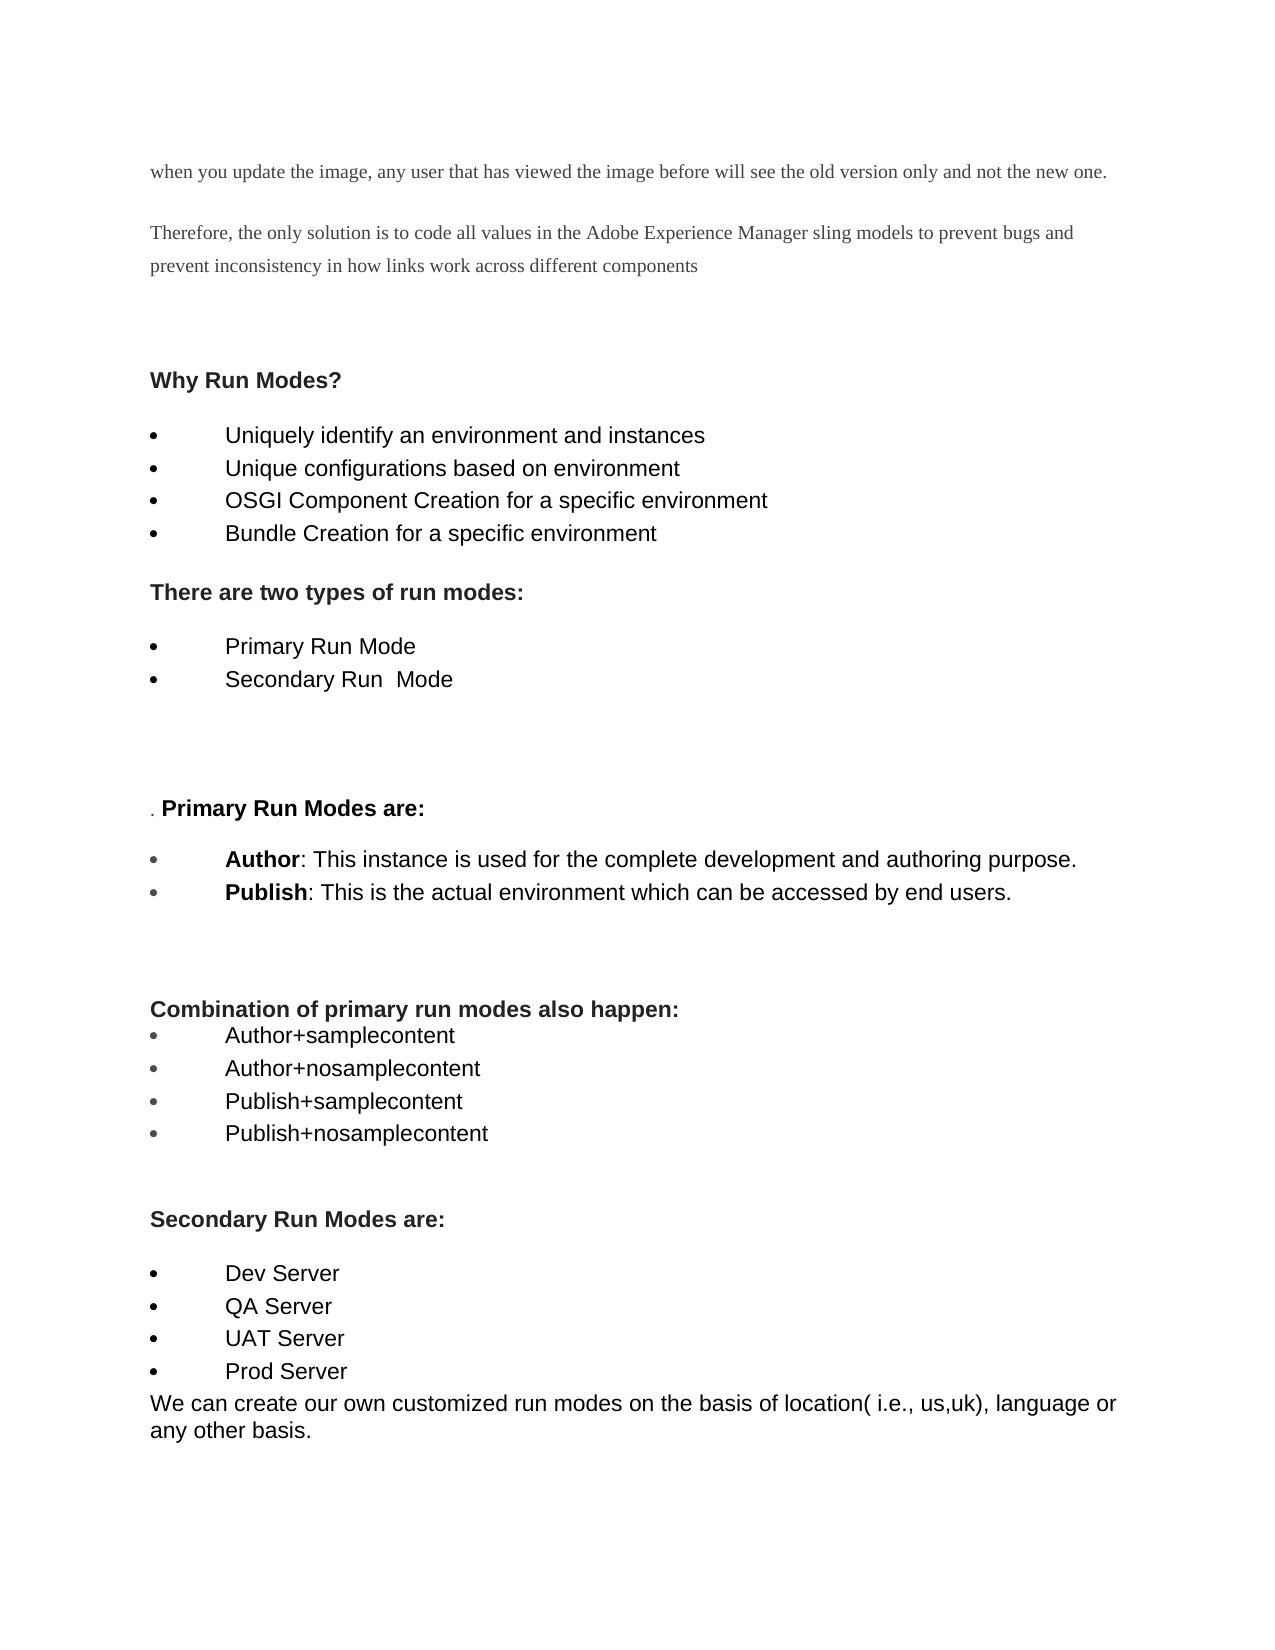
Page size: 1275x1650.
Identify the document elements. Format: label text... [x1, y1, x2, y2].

list Publish+nosamplecontent [150, 1120, 1125, 1147]
list Uniquely identify an environment and instances [150, 422, 1125, 448]
list UAT Server [150, 1325, 1125, 1352]
list Author+samplecontent [150, 1022, 1125, 1049]
list Bundle Creation for a specific environment [150, 520, 1125, 546]
text Combination of primary run modes also happen: [150, 996, 1125, 1022]
text There are two types of run modes: [150, 579, 1125, 633]
text . Primary Run Modes are: [150, 795, 1125, 822]
text Secondary Run Modes are: [150, 1206, 1125, 1260]
text Why Run Modes? [150, 367, 1125, 422]
list Publish+samplecontent [150, 1088, 1125, 1114]
list Dev Server [150, 1260, 1125, 1286]
list Primary Run Mode [150, 633, 1125, 659]
text when you update the image, any user that has viewed the image before will see the old version only and not the new one. [150, 150, 1125, 182]
list Author: This instance is used for the complete development and authoring purpose. [150, 846, 1125, 873]
list Secondary Run Mode [150, 666, 1125, 692]
text Therefore, the only solution is to code all values in the Adobe Experience Manager sling models to prevent bugs and prevent inconsistency in how links work across different components [150, 212, 1125, 277]
list Publish: This is the actual environment which can be accessed by end users. [150, 879, 1125, 905]
list Unique configurations based on environment [150, 454, 1125, 481]
list OSGI Component Creation for a specific environment [150, 487, 1125, 513]
list QA Server [150, 1293, 1125, 1319]
list Author+nosamplecontent [150, 1055, 1125, 1081]
text We can create our own customized run modes on the basis of location( i.e., us,uk), language or any other basis. [150, 1390, 1125, 1443]
list Prod Server [150, 1358, 1125, 1384]
